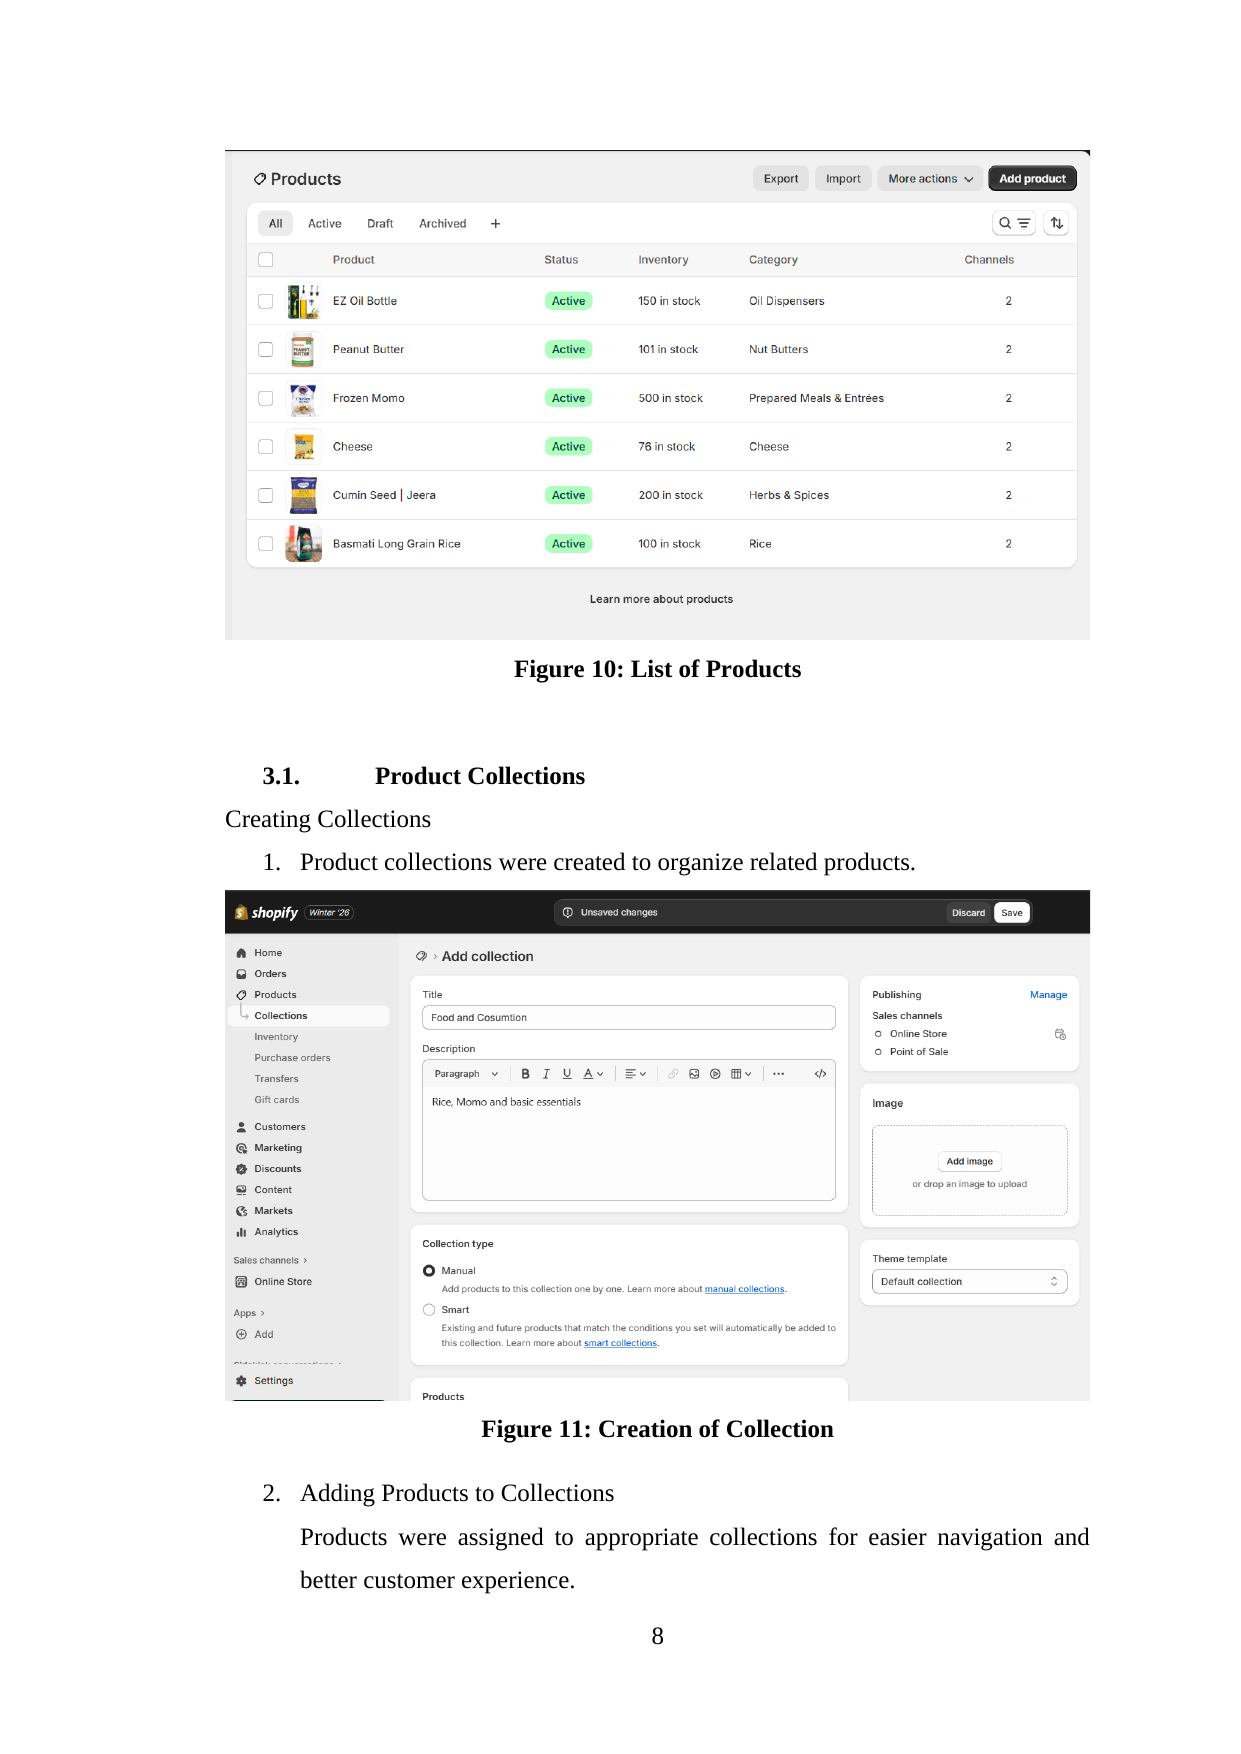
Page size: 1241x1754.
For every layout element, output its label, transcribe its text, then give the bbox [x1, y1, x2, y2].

text Figure 10: List of Products [225, 654, 1090, 683]
picture [225, 150, 1091, 640]
list Adding Products to Collections [262, 1478, 1090, 1507]
text Creating Collections [225, 804, 1090, 833]
subtitle Product Collections [262, 761, 1090, 790]
text Figure 11: Creation of Collection [225, 1414, 1090, 1443]
picture [225, 890, 1091, 1401]
list Product collections were created to organize related products. [262, 847, 1090, 876]
text Products were assigned to appropriate collections for easier navigation and better customer experience. [300, 1522, 1090, 1593]
